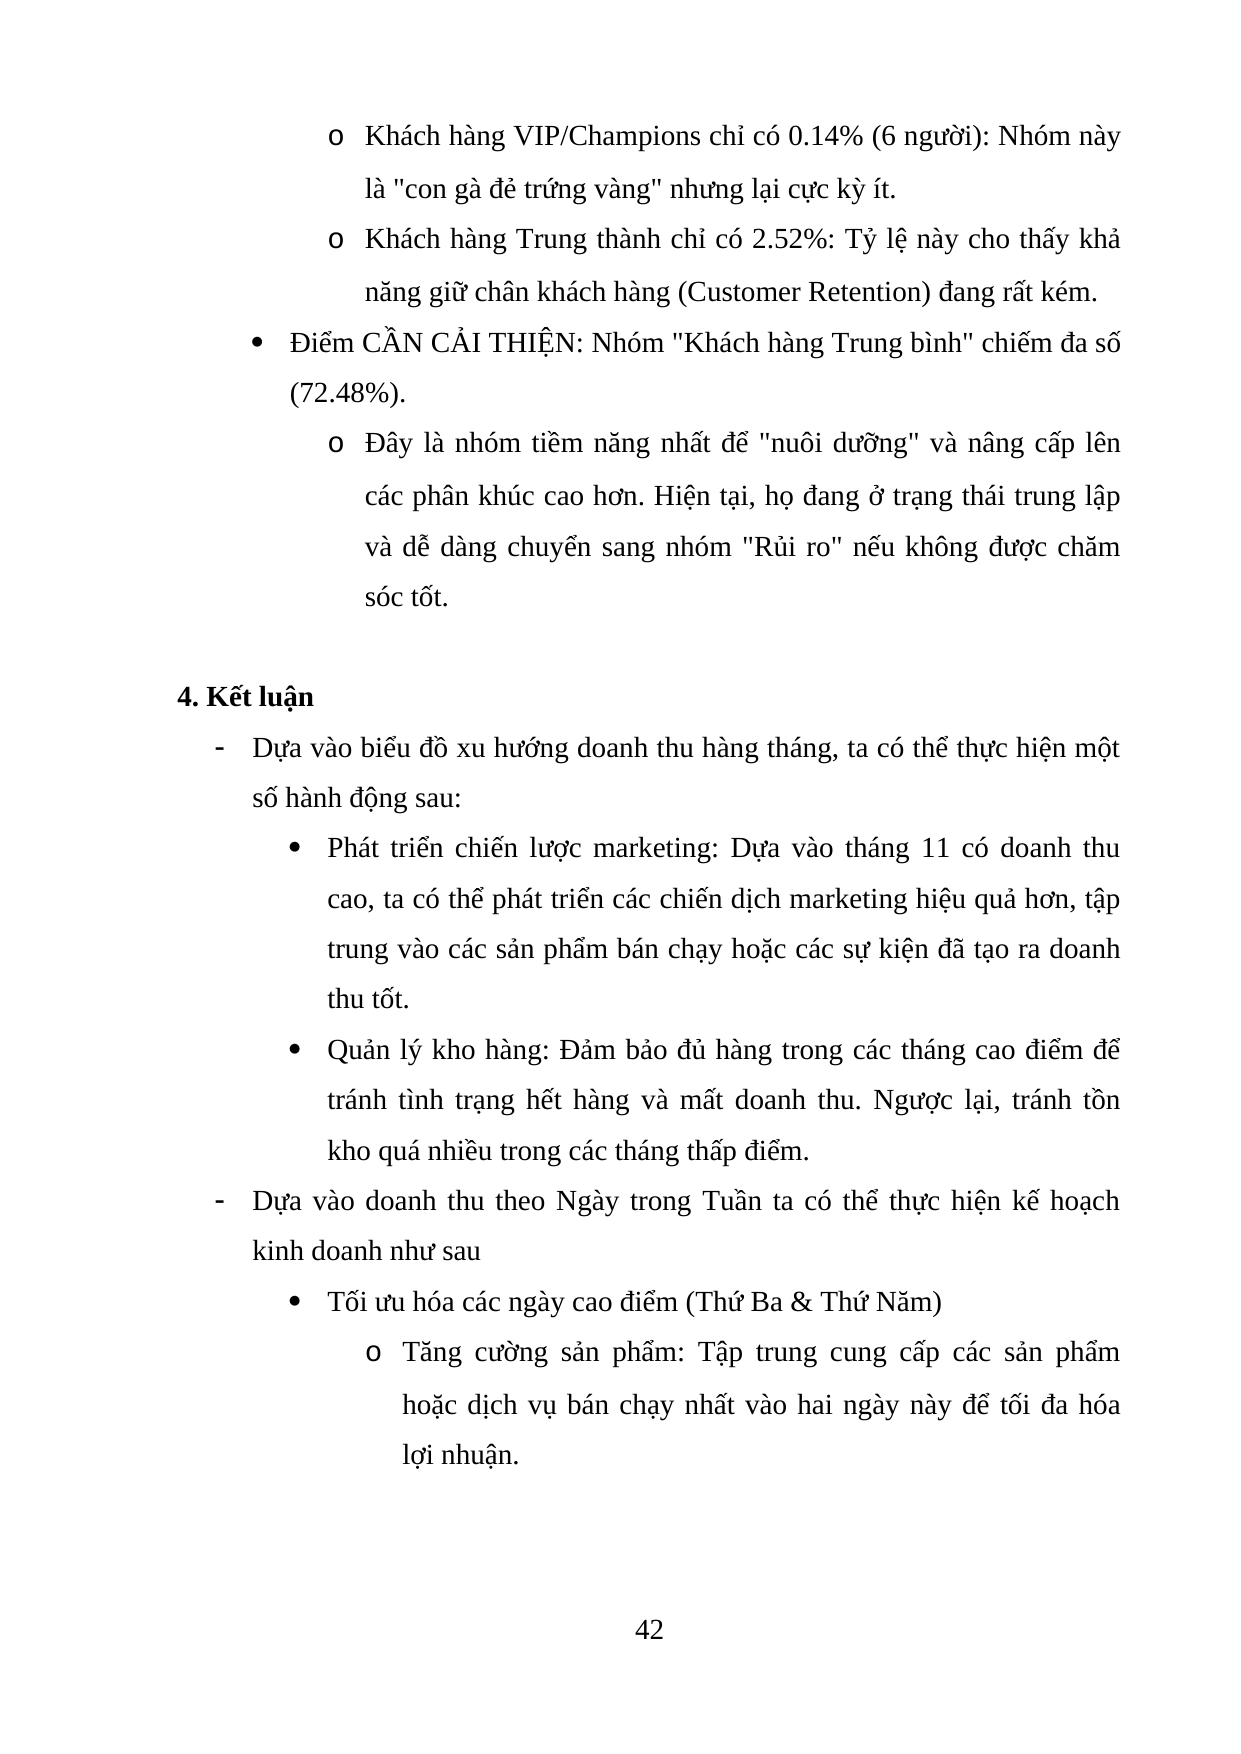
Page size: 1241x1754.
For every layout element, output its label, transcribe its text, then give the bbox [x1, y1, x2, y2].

list Khách hàng VIP/Champions chỉ có 0.14% (6 người): Nhóm này là "con gà đẻ trứng vàng" nhưng lại cực kỳ ít. [327, 118, 1122, 205]
list Phát triển chiến lược marketing: Dựa vào tháng 11 có doanh thu cao, ta có thể phát triển các chiến dịch marketing hiệu quả hơn, tập trung vào các sản phẩm bán chạy hoặc các sự kiện đã tạo ra doanh thu tốt. [289, 831, 1122, 1015]
list Đây là nhóm tiềm năng nhất để "nuôi dưỡng" và nâng cấp lên các phân khúc cao hơn. Hiện tại, họ đang ở trạng thái trung lập và dễ dàng chuyển sang nhóm "Rủi ro" nếu không được chăm sóc tốt. [327, 426, 1122, 612]
list Khách hàng Trung thành chỉ có 2.52%: Tỷ lệ này cho thấy khả năng giữ chân khách hàng (Customer Retention) đang rất kém. [327, 222, 1122, 308]
list Điểm CẦN CẢI THIỆN: Nhóm "Khách hàng Trung bình" chiếm đa số (72.48%). [252, 325, 1122, 409]
list Quản lý kho hàng: Đảm bảo đủ hàng trong các tháng cao điểm để tránh tình trạng hết hàng và mất doanh thu. Ngược lại, tránh tồn kho quá nhiều trong các tháng thấp điểm. [289, 1032, 1122, 1166]
list Dựa vào biểu đồ xu hướng doanh thu hàng tháng, ta có thể thực hiện một số hành động sau: [214, 730, 1122, 814]
list Dựa vào doanh thu theo Ngày trong Tuần ta có thể thực hiện kế hoạch kinh doanh như sau [214, 1183, 1122, 1267]
subtitle 4. Kết luận [177, 679, 1122, 713]
list Tối ưu hóa các ngày cao điểm (Thứ Ba & Thứ Năm) [289, 1284, 1122, 1317]
list Tăng cường sản phẩm: Tập trung cung cấp các sản phẩm hoặc dịch vụ bán chạy nhất vào hai ngày này để tối đa hóa lợi nhuận. [364, 1334, 1122, 1471]
